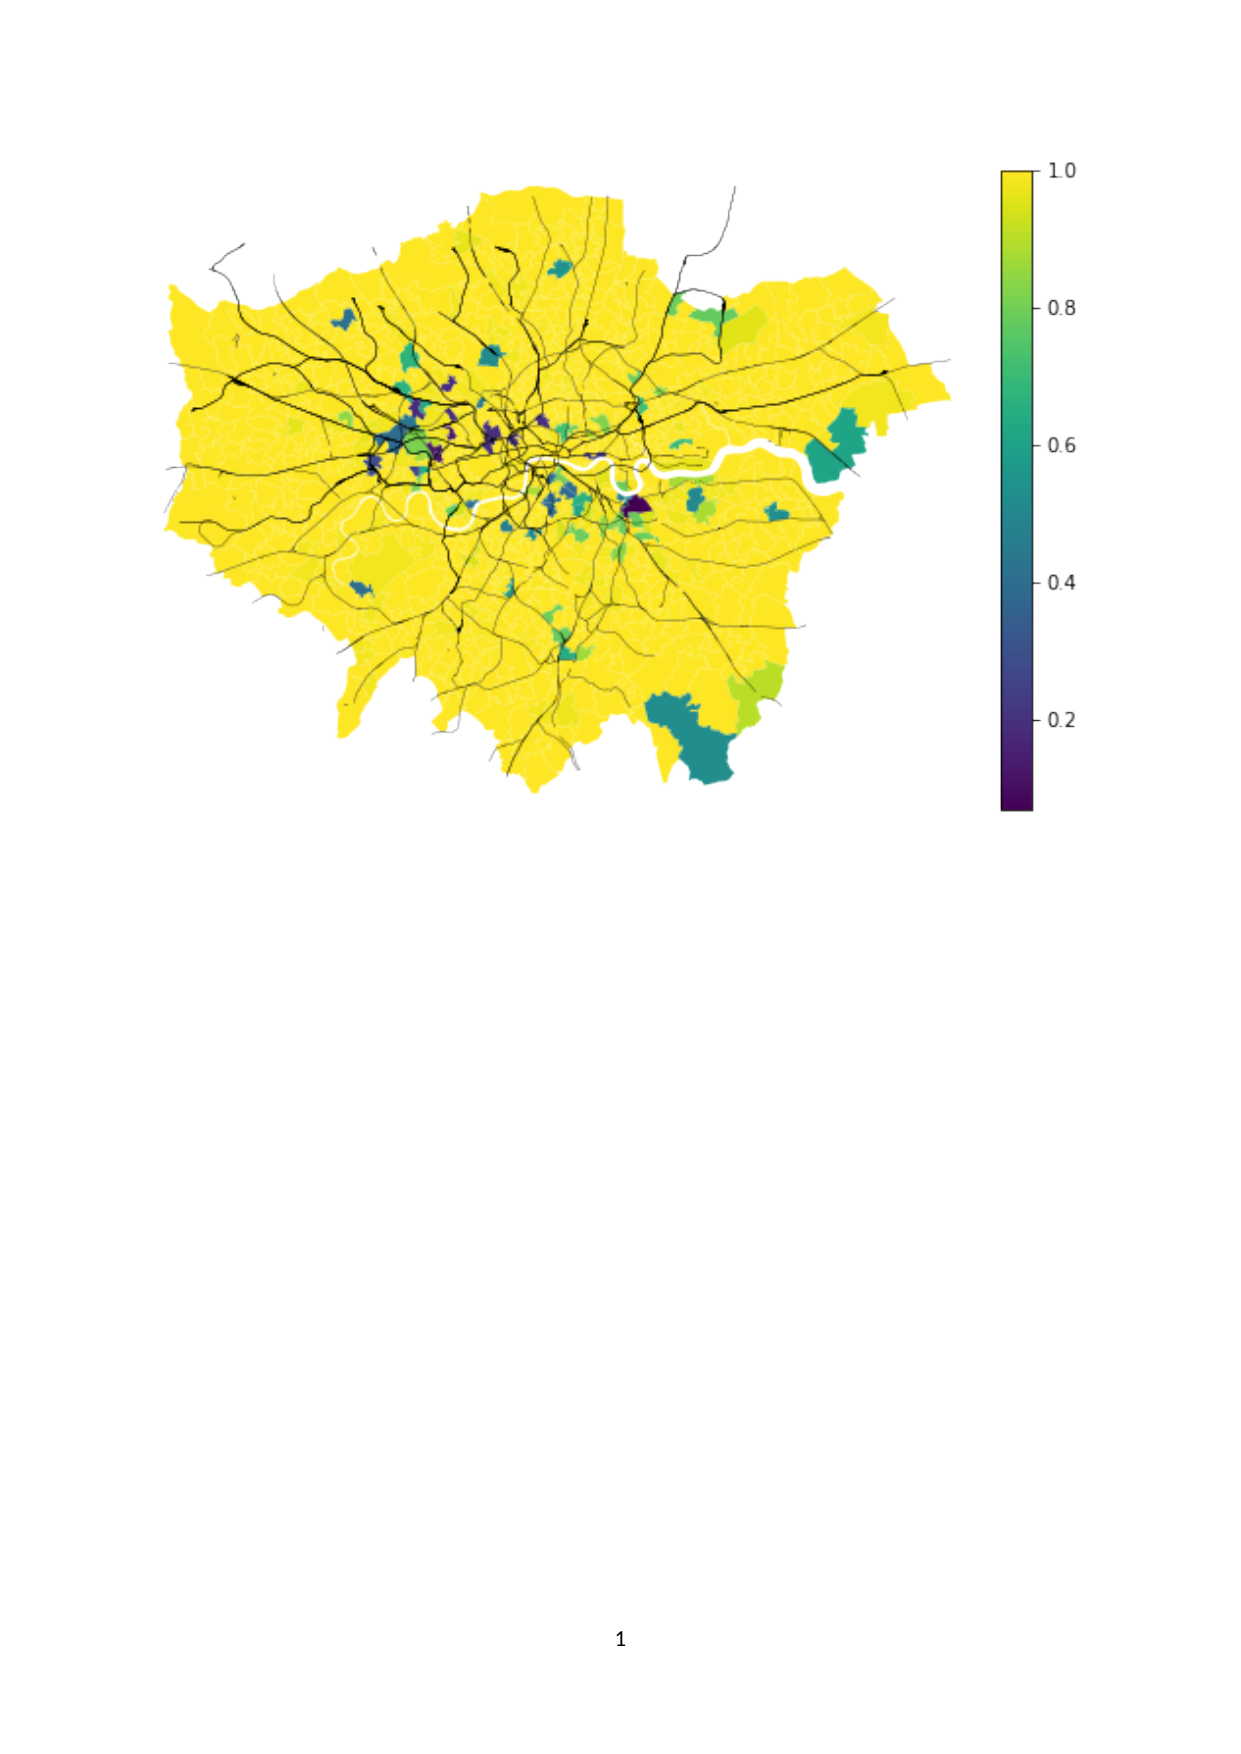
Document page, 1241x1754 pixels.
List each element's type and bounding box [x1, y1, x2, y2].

picture [150, 150, 1091, 824]
